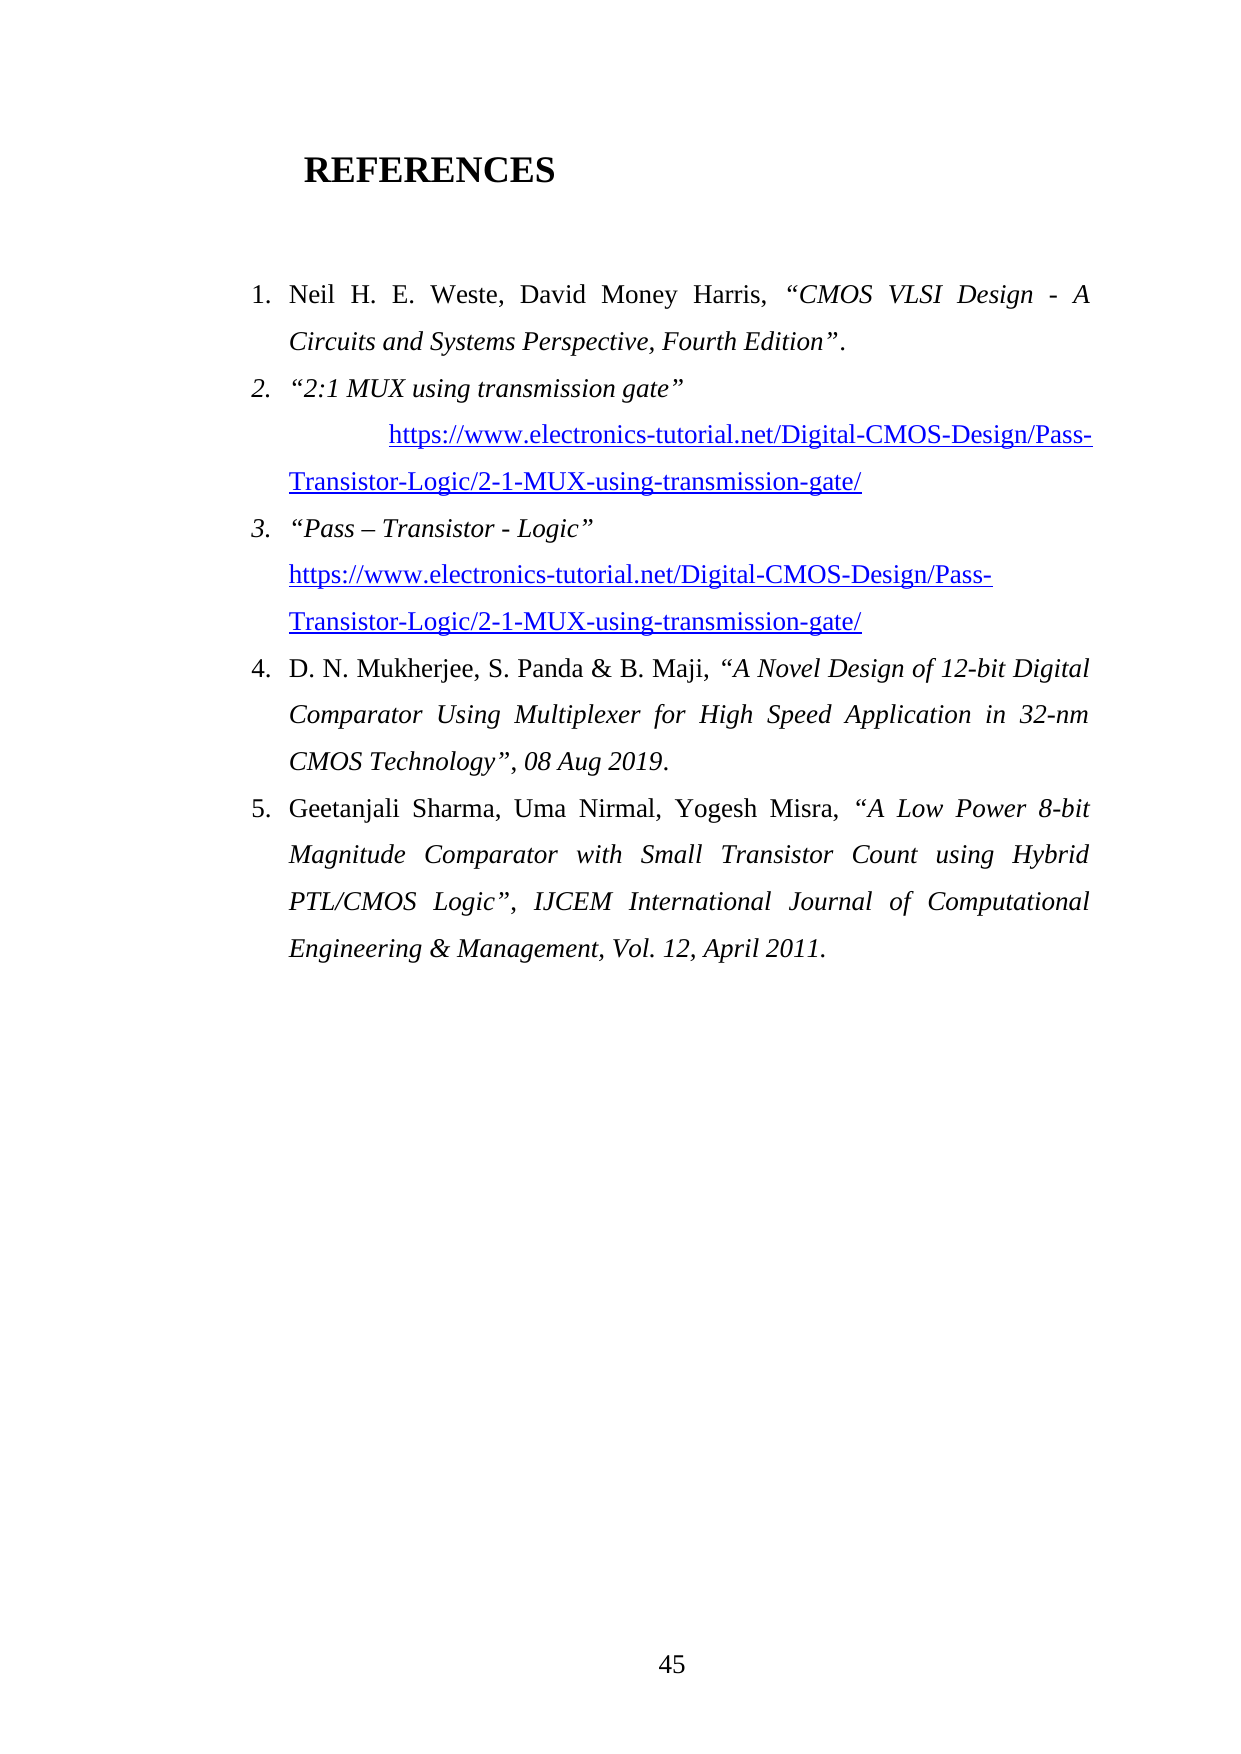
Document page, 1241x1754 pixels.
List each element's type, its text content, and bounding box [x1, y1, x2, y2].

list “2:1 MUX using transmission gate” [251, 372, 1092, 403]
list Neil H. E. Weste, David Money Harris, “CMOS VLSI Design - A Circuits and Systems Perspective, Fourth Edition”. [251, 278, 1092, 356]
list https://www.electronics-tutorial.net/Digital-CMOS-Design/Pass-Transistor-Logic/2-1-MUX-using-transmission-gate/ [288, 558, 1092, 636]
list Geetanjali Sharma, Uma Nirmal, Yogesh Misra, “A Low Power 8-bit Magnitude Comparator with Small Transistor Count using Hybrid PTL/CMOS Logic”, IJCEM International Journal of Computational Engineering & Management, Vol. 12, April 2011. [251, 792, 1092, 963]
subtitle References [303, 148, 1092, 191]
list https://www.electronics-tutorial.net/Digital-CMOS-Design/Pass-Transistor-Logic/2-1-MUX-using-transmission-gate/ [288, 418, 1092, 496]
list D. N. Mukherjee, S. Panda & B. Maji, “A Novel Design of 12-bit Digital Comparator Using Multiplexer for High Speed Application in 32-nm CMOS Technology”, 08 Aug 2019. [251, 652, 1092, 776]
list “Pass – Transistor - Logic” [251, 512, 1092, 543]
